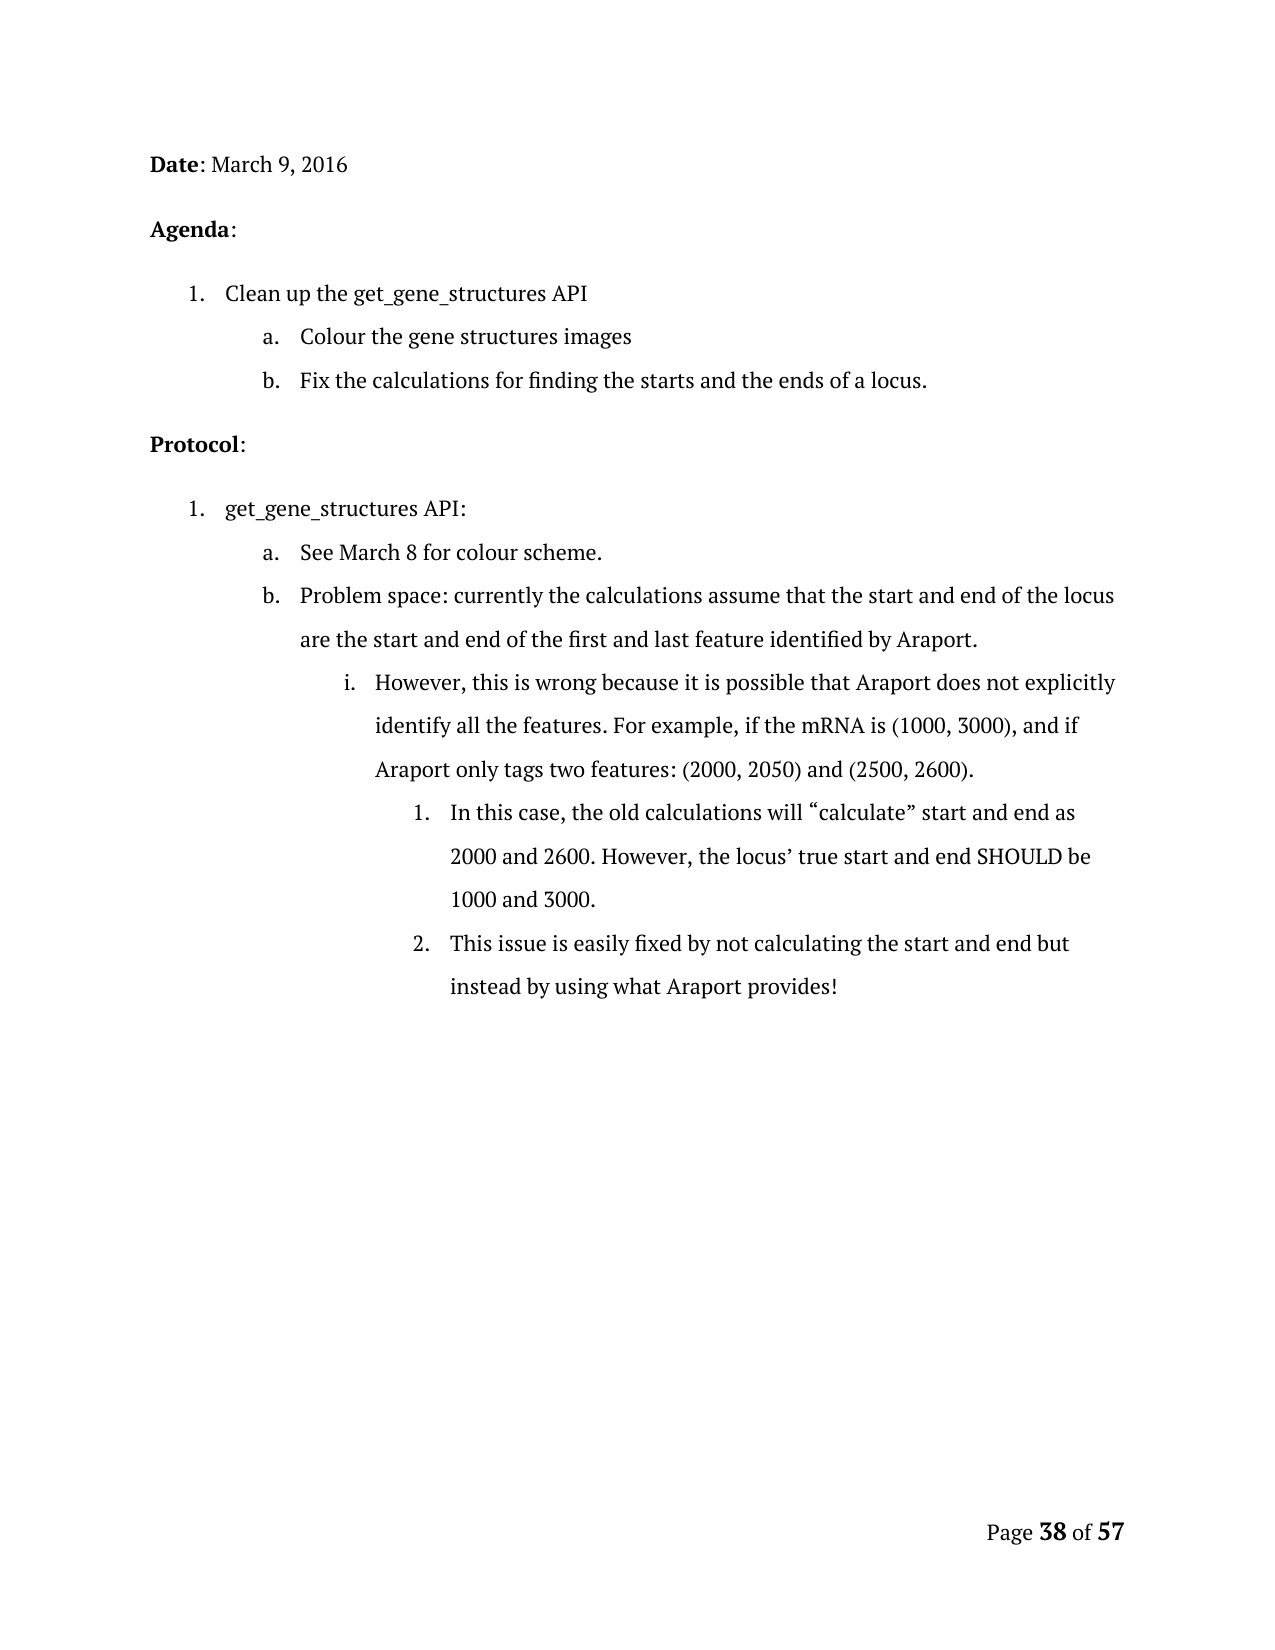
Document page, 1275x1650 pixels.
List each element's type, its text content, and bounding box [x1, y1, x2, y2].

list This issue is easily fixed by not calculating the start and end but instead by using what Araport provides! [412, 928, 1125, 1001]
list See March 8 for colour scheme. [262, 537, 1125, 566]
text Agenda: [150, 214, 1125, 243]
text Protocol: [150, 430, 1125, 459]
list Colour the gene structures images [262, 322, 1125, 351]
list Fix the calculations for finding the starts and the ends of a locus. [262, 365, 1125, 394]
list In this case, the old calculations will “calculate” start and end as 2000 and 2600. However, the locus’ true start and end SHOULD be 1000 and 3000. [412, 798, 1125, 914]
list However, this is wrong because it is possible that Araport does not explicitly identify all the features. For example, if the mRNA is (1000, 3000), and if Araport only tags two features: (2000, 2050) and (2500, 2600). [356, 668, 1125, 783]
list Clean up the get_gene_structures API [187, 278, 1125, 307]
list get_gene_structures API: [187, 494, 1125, 523]
list Problem space: currently the calculations assume that the start and end of the locus are the start and end of the first and last feature identified by Araport. [262, 581, 1125, 653]
text Date: March 9, 2016 [150, 150, 1125, 179]
